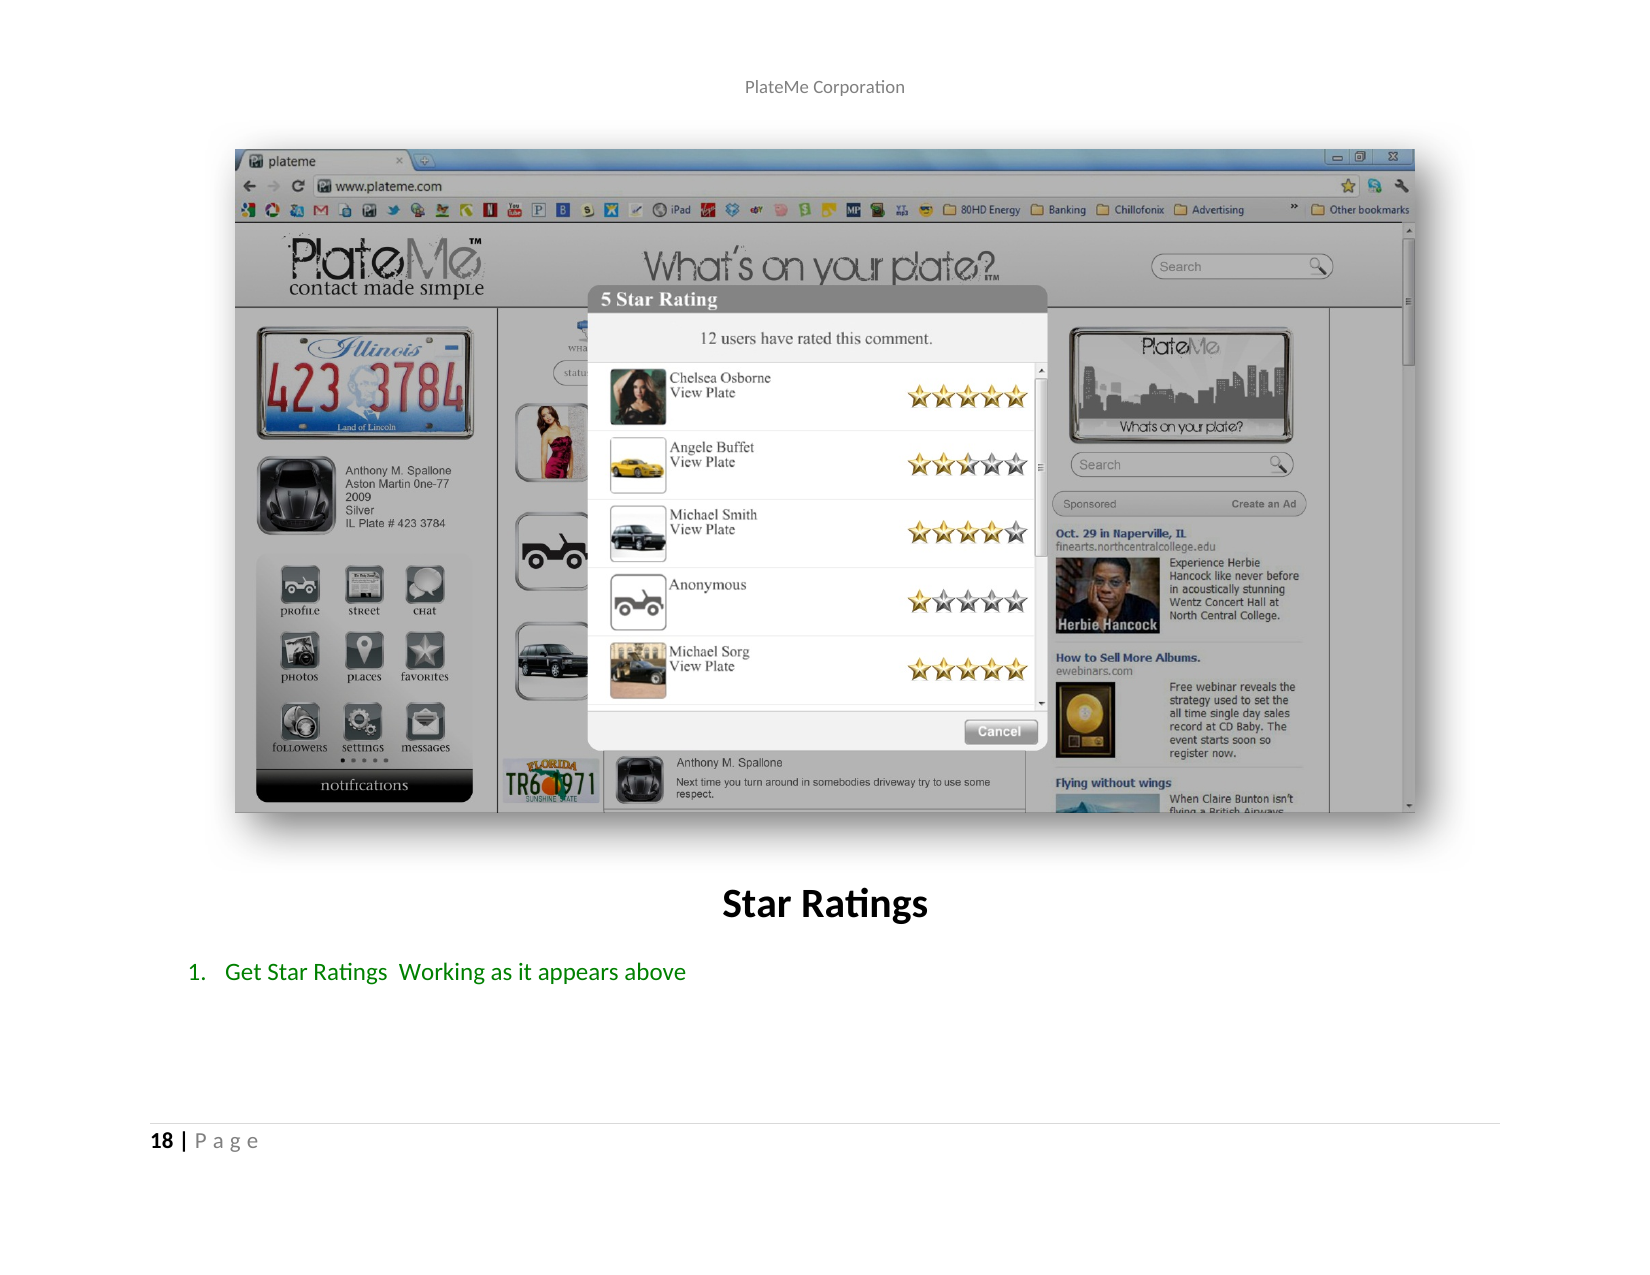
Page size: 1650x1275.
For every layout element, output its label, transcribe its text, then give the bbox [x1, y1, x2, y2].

list Get Star Ratings Working as it appears above [187, 956, 1500, 987]
picture [235, 149, 1415, 813]
